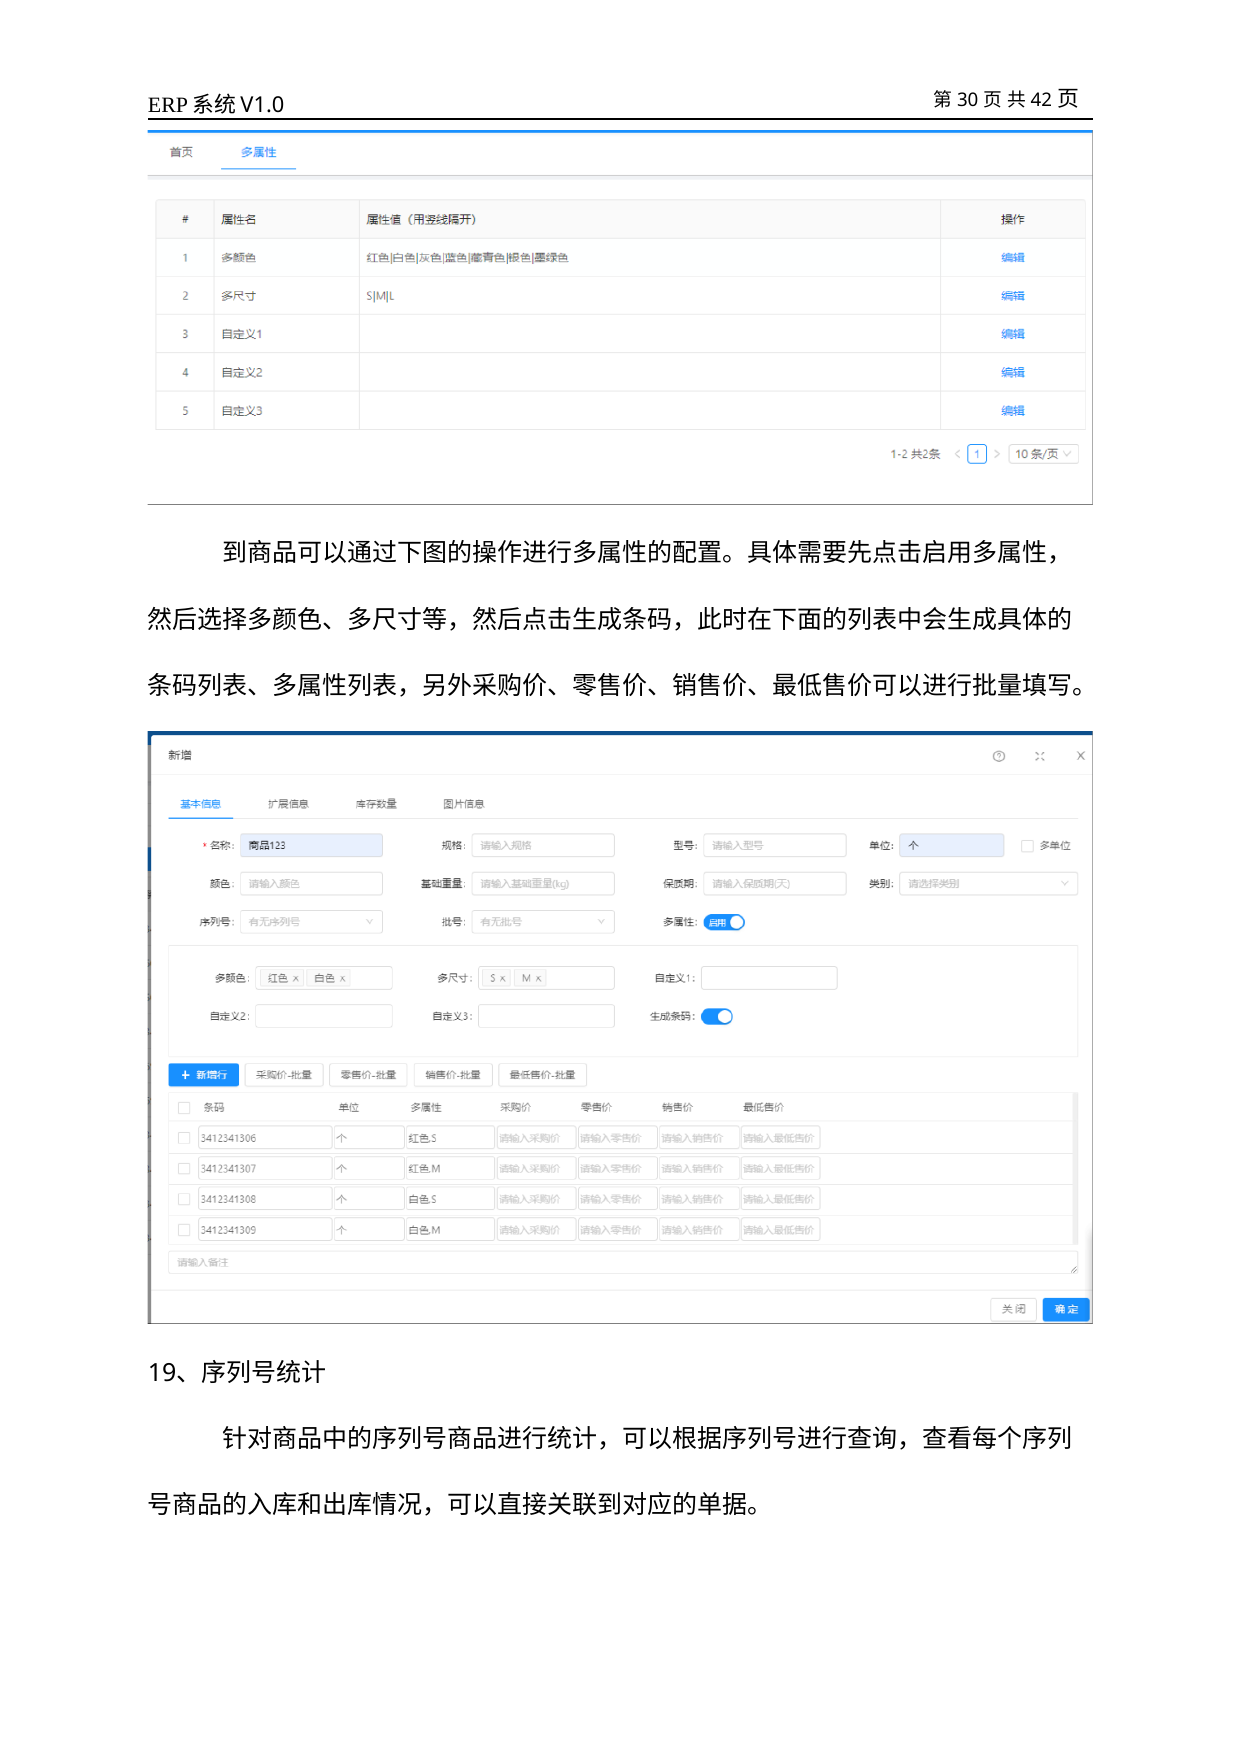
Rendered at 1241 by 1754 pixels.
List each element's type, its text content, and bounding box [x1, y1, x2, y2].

list 到商品可以通过下图的操作进行多属性的配置。具体需要先点击启用多属性，然后选择多颜色、多尺寸等，然后点击生成条码，此时在下面的列表中会生成具体的条码列表、多属性列表，另外采购价、零售价、销售价、最低售价可以进行批量填写。 [148, 533, 1093, 702]
list 序列号统计 [148, 1352, 1093, 1388]
list 针对商品中的序列号商品进行统计，可以根据序列号进行查询，查看每个序列号商品的入库和出库情况，可以直接关联到对应的单据。 [148, 1418, 1093, 1521]
picture [147, 130, 1093, 505]
picture [147, 731, 1093, 1324]
